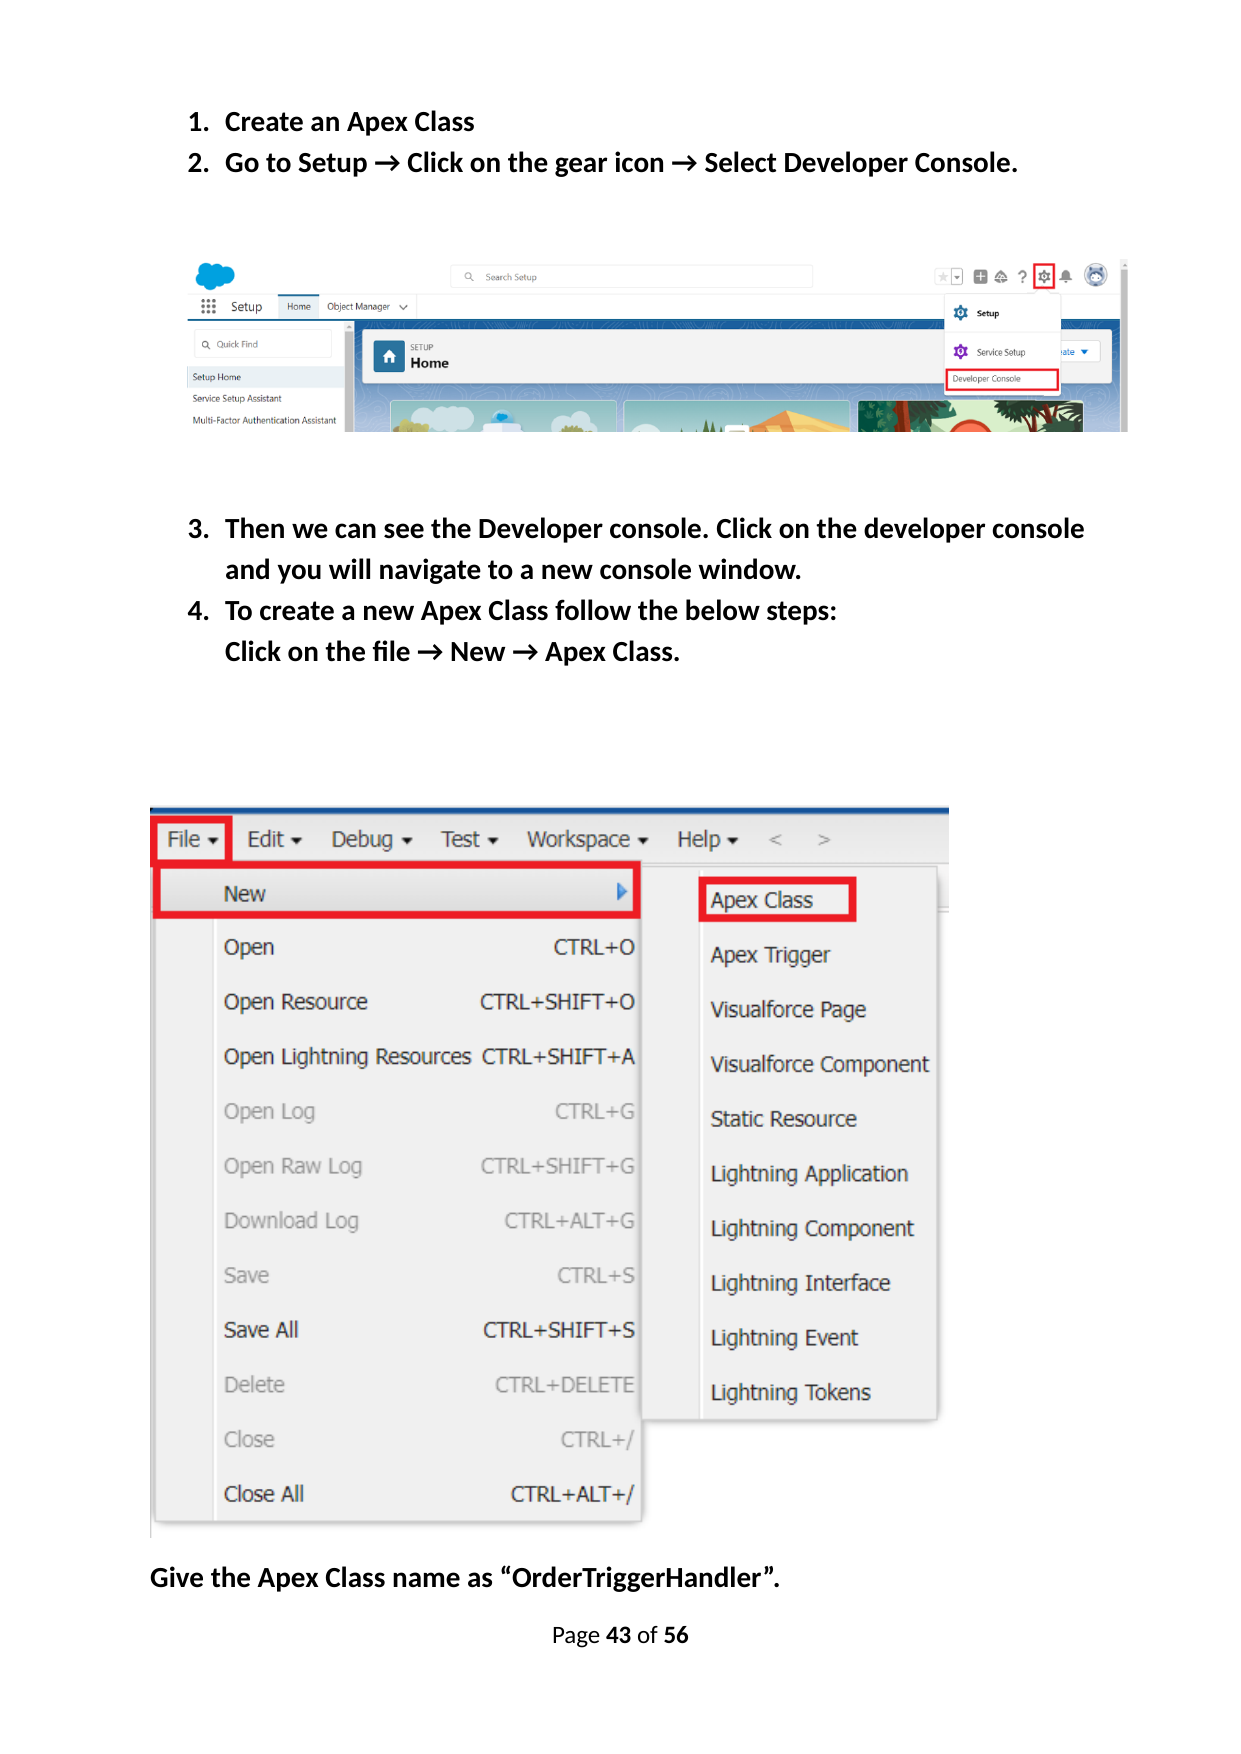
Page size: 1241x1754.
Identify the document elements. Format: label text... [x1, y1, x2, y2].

text Give the Apex Class name as “OrderTriggerHandler”. [135, 1559, 1090, 1594]
list Then we can see the Developer console. Click on the developer console and you will navigate to a new console window. [187, 510, 1090, 586]
list To create a new Apex Class follow the below steps: Click on the file → New → Apex Class. [187, 592, 1090, 668]
picture [150, 805, 949, 1538]
list Create an Apex Class [187, 103, 1090, 139]
picture [187, 259, 1128, 432]
list Go to Setup → Click on the gear icon → Select Developer Console. [187, 144, 1090, 180]
